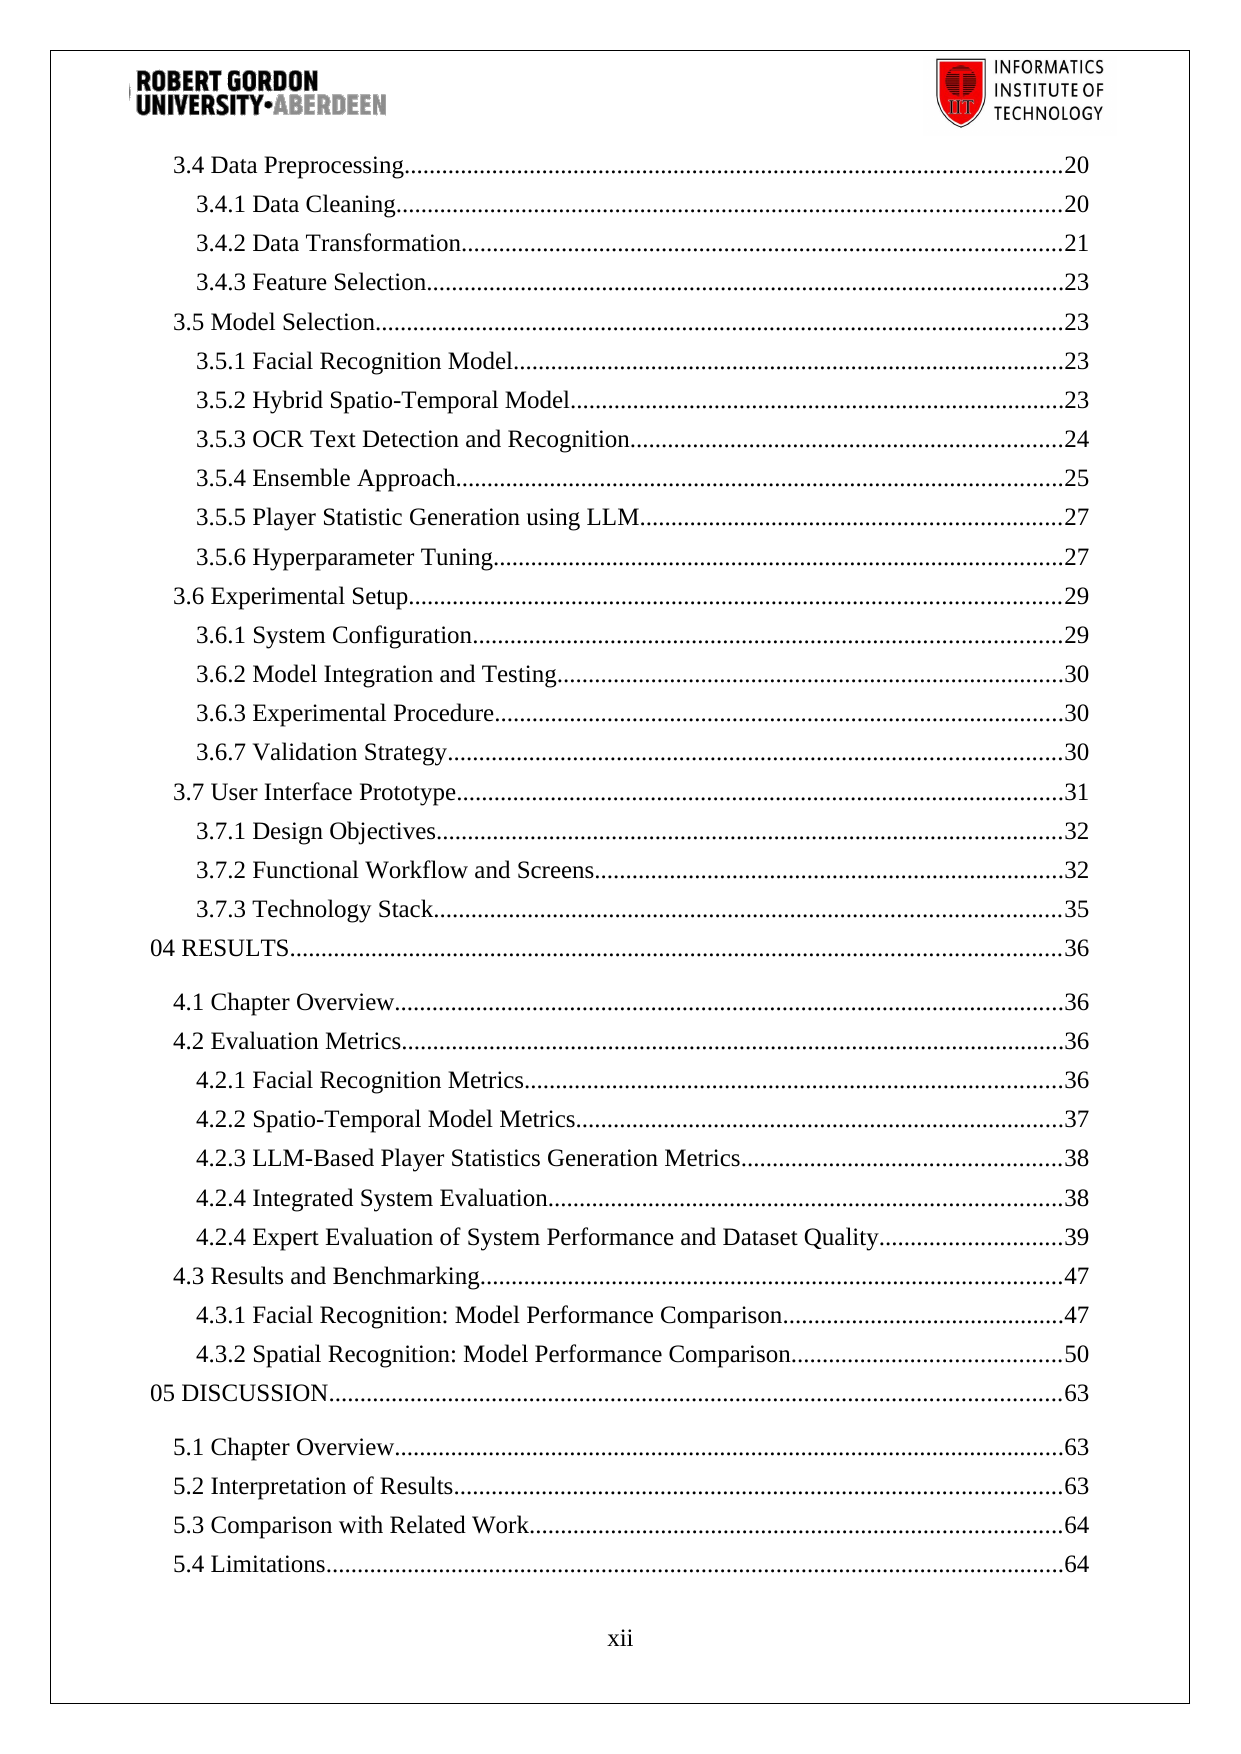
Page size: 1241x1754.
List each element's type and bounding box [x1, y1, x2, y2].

picture [129, 53, 400, 122]
picture [922, 56, 1117, 136]
